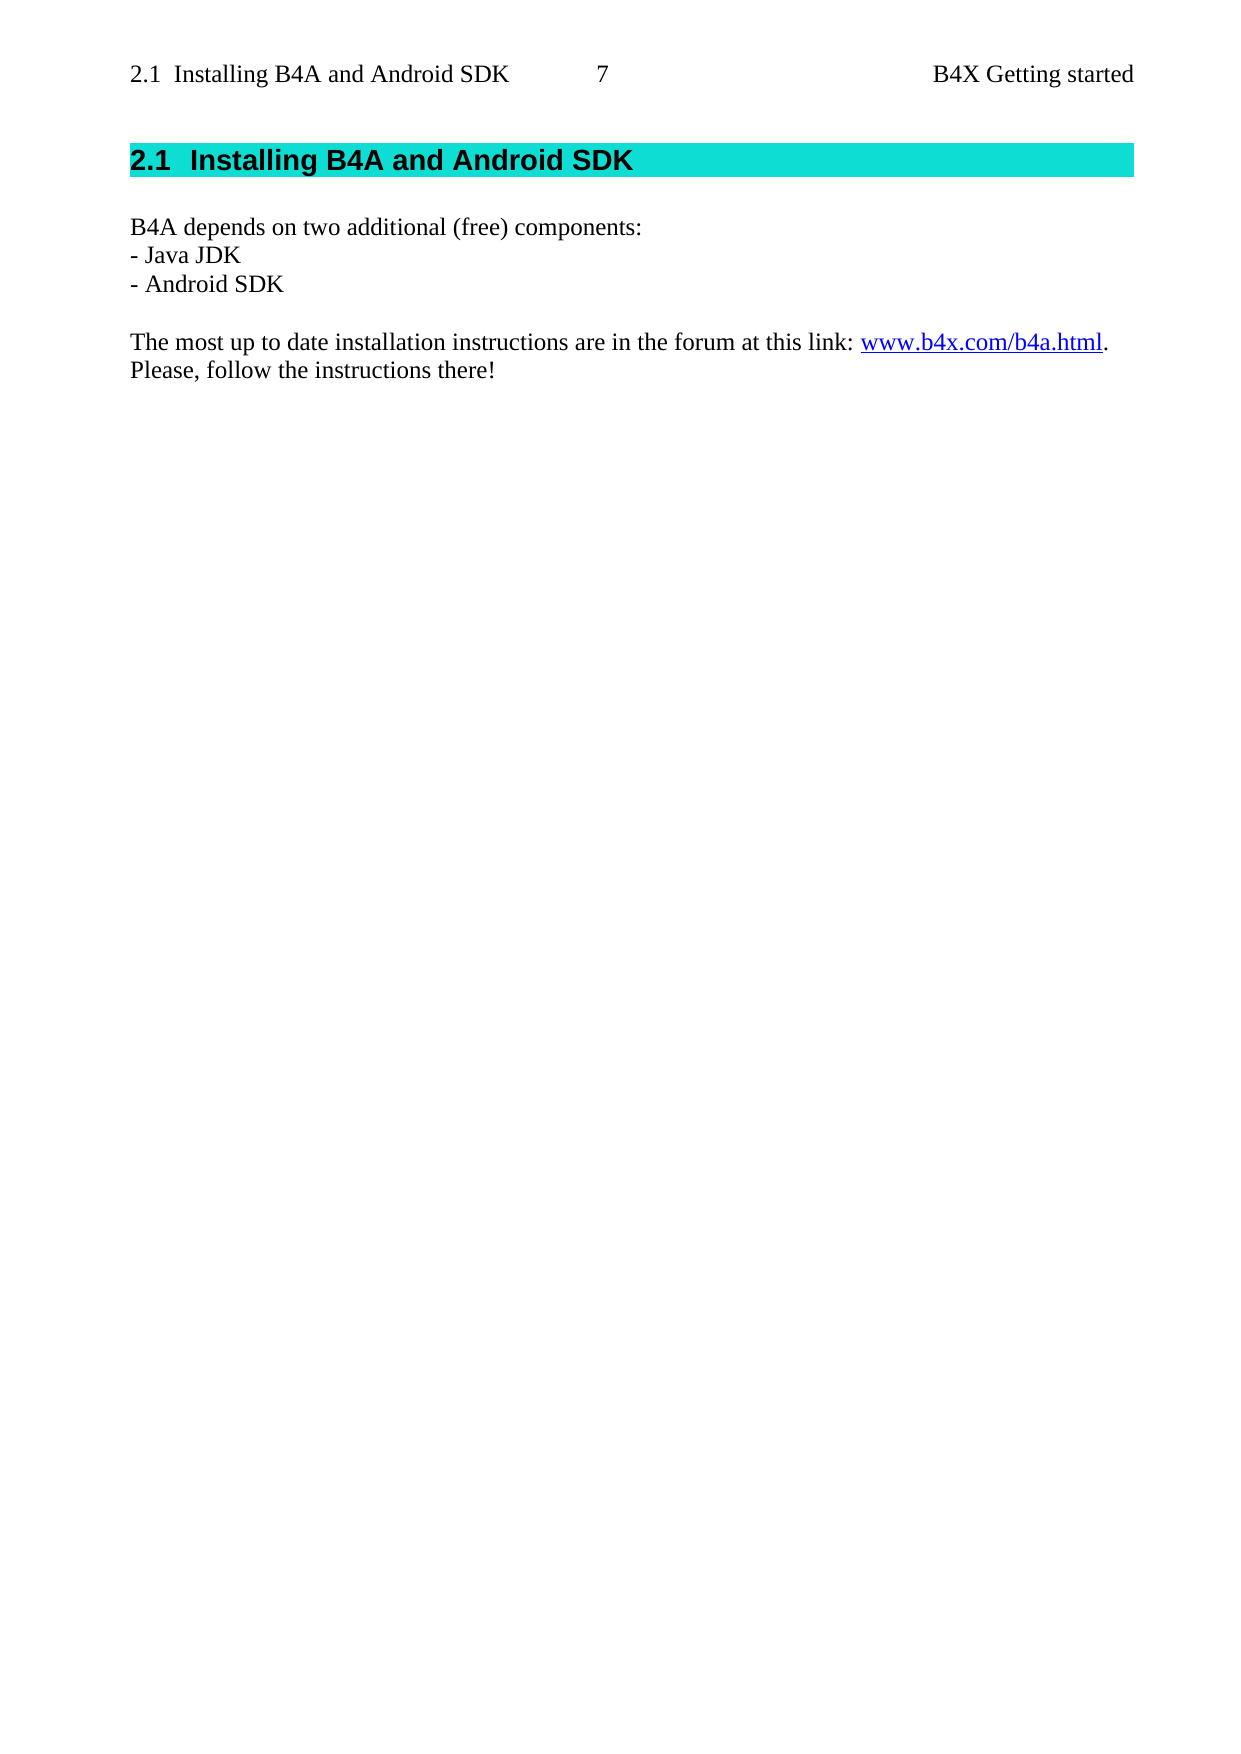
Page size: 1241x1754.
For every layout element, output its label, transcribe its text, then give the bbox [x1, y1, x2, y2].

subtitle Installing B4A and Android SDK [130, 143, 1134, 177]
text B4A depends on two additional (free) components: [130, 212, 1134, 240]
text The most up to date installation instructions are in the forum at this link: www.b4x.com/b4a.html. Please, follow the instructions there! [130, 327, 1134, 384]
text - Java JDK - Android SDK [130, 240, 1134, 298]
